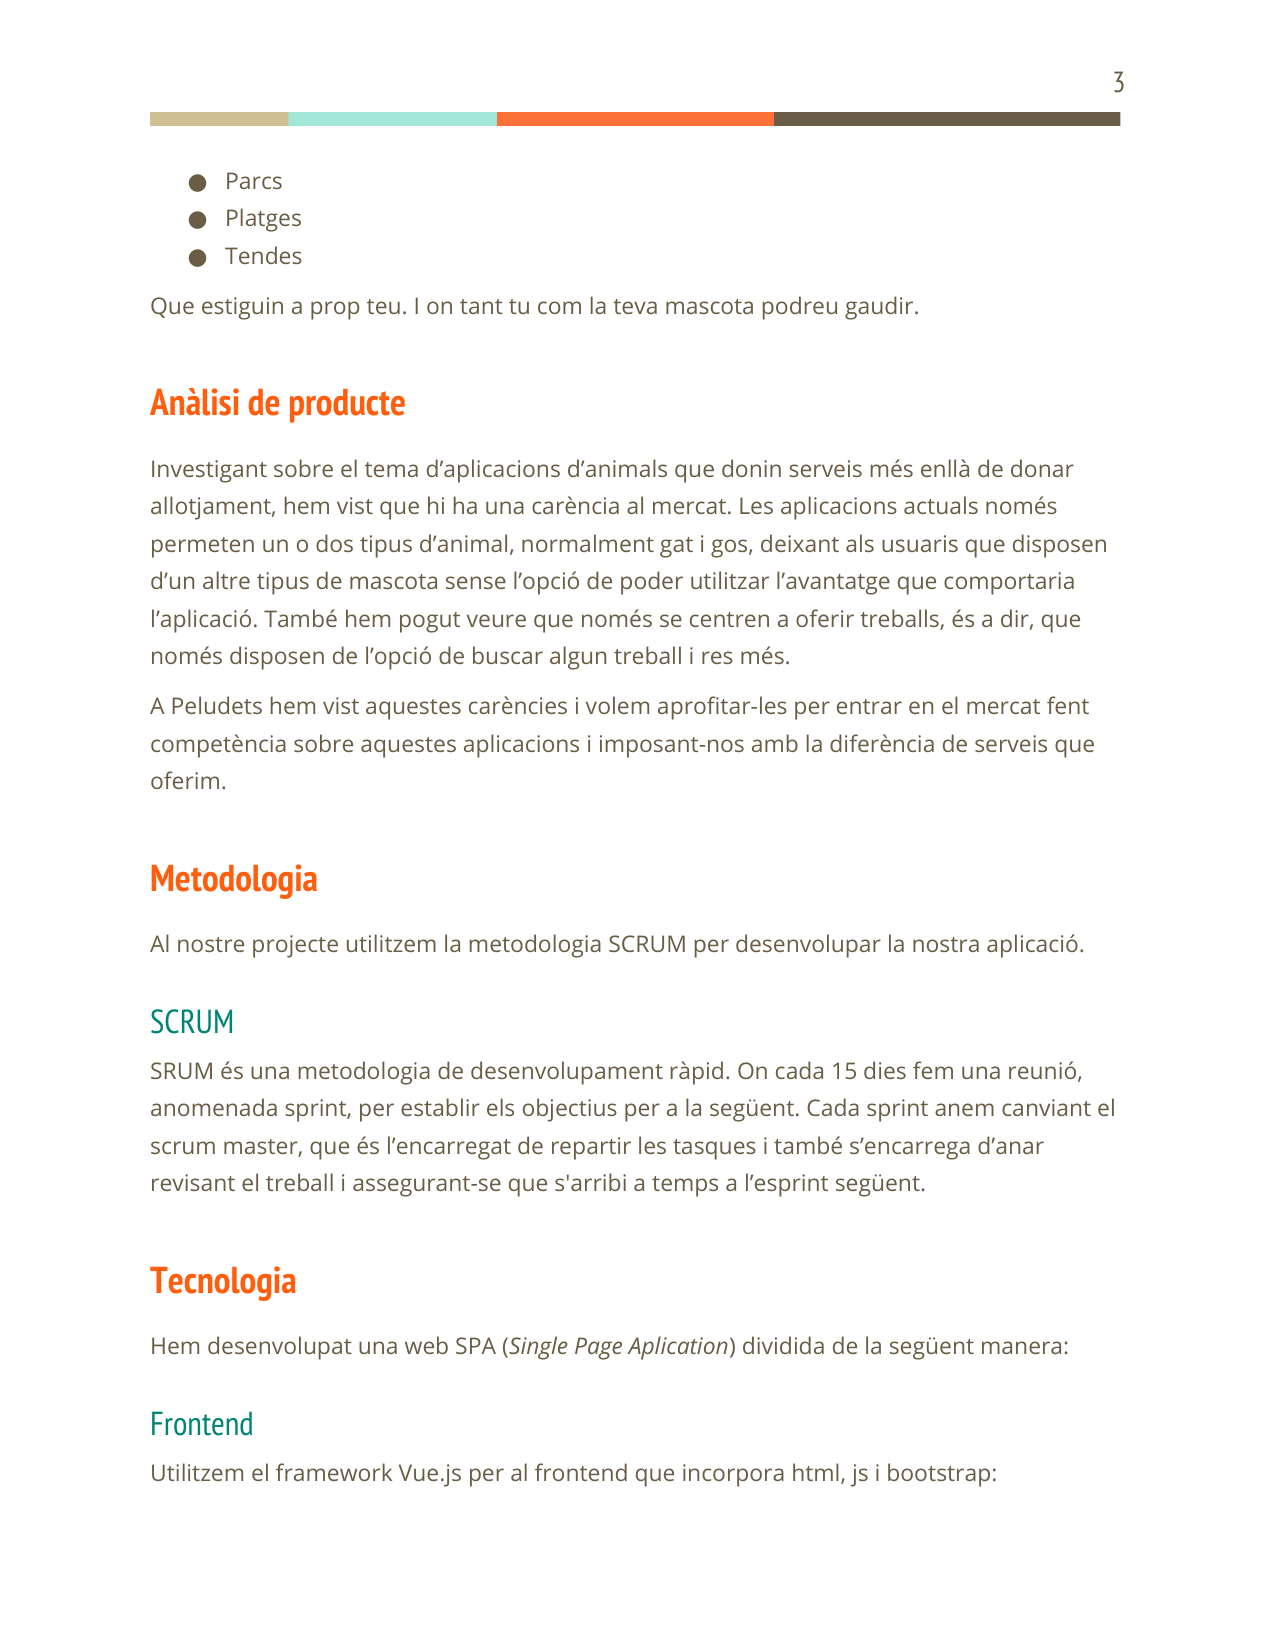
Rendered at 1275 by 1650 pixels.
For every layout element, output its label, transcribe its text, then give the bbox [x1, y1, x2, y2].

picture [150, 112, 1121, 126]
text Al nostre projecte utilitzem la metodologia SCRUM per desenvolupar la nostra aplicació. [150, 928, 1125, 959]
list Platges [187, 202, 1125, 233]
list Parcs [187, 165, 1125, 196]
subtitle Frontend [150, 1401, 1125, 1444]
subtitle SCRUM [150, 999, 1125, 1042]
text Que estiguin a prop teu. I on tant tu com la teva mascota podreu gaudir. [150, 290, 1125, 321]
text Utilitzem el framework Vue.js per al frontend que incorpora html, js i bootstrap: [150, 1457, 1125, 1488]
list Tendes [187, 240, 1125, 271]
subtitle Metodologia [150, 853, 1125, 901]
text A Peludets hem vist aquestes carències i volem aprofitar-les per entrar en el mercat fent competència sobre aquestes aplicacions i imposant-nos amb la diferència de serveis que oferim. [150, 690, 1125, 797]
subtitle Anàlisi de producte [150, 377, 1125, 426]
subtitle Tecnologia [150, 1255, 1125, 1303]
text Hem desenvolupat una web SPA (Single Page Aplication) dividida de la següent manera: [150, 1330, 1125, 1362]
text SRUM és una metodologia de desenvolupament ràpid. On cada 15 dies fem una reunió, anomenada sprint, per establir els objectius per a la següent. Cada sprint anem canviant el scrum master, que és l’encarregat de repartir les tasques i també s’encarrega d’anar revisant el treball i assegurant-se que s'arribi a temps a l’esprint següent. [150, 1055, 1125, 1198]
text Investigant sobre el tema d’aplicacions d’animals que donin serveis més enllà de donar allotjament, hem vist que hi ha una carència al mercat. Les aplicacions actuals només permeten un o dos tipus d’animal, normalment gat i gos, deixant als usuaris que disposen d’un altre tipus de mascota sense l’opció de poder utilitzar l’avantatge que comportaria l’aplicació. També hem pogut veure que només se centren a oferir treballs, és a dir, que només disposen de l’opció de buscar algun treball i res més. [150, 453, 1125, 672]
